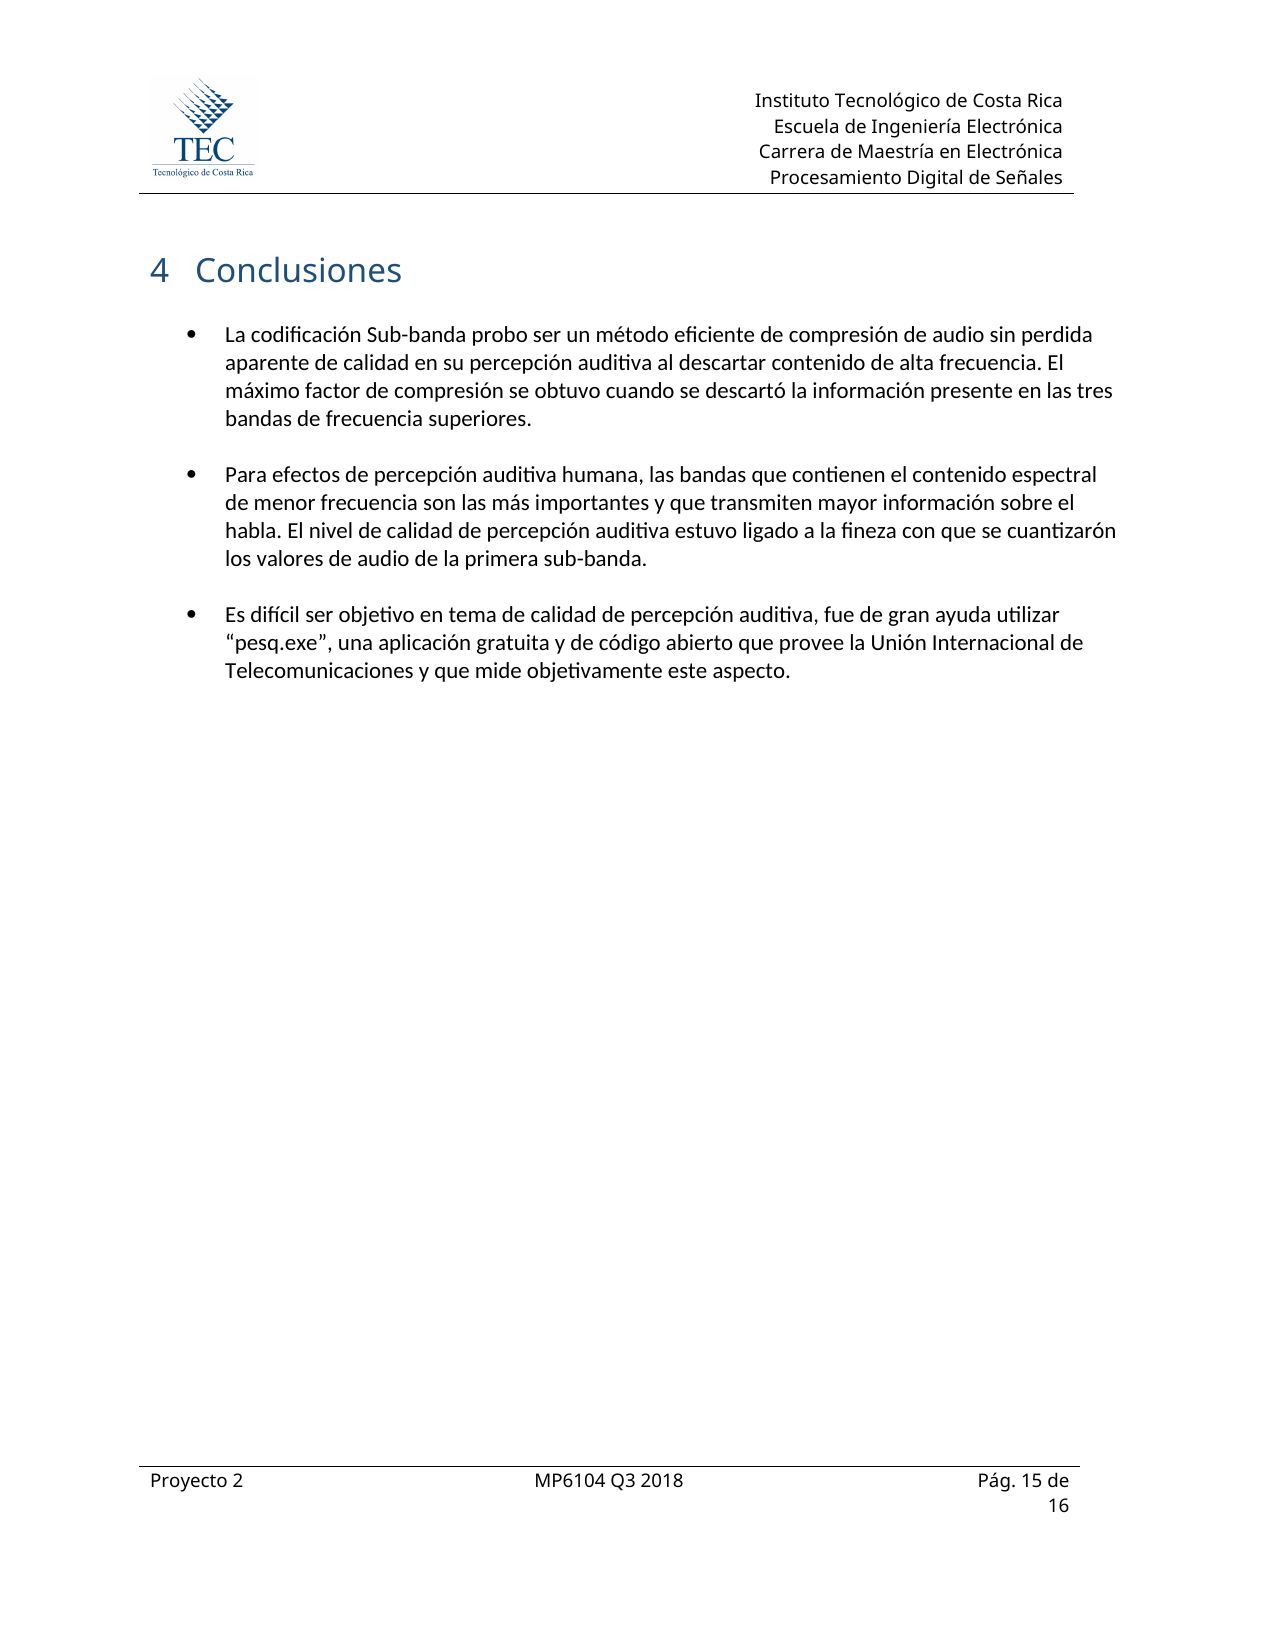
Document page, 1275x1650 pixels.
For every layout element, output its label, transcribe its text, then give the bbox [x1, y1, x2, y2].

subtitle Conclusiones [150, 247, 1125, 292]
list La codificación Sub-banda probo ser un método eficiente de compresión de audio sin perdida aparente de calidad en su percepción auditiva al descartar contenido de alta frecuencia. El máximo factor de compresión se obtuvo cuando se descartó la información presente en las tres bandas de frecuencia superiores. [187, 320, 1125, 460]
picture [150, 75, 260, 182]
list Para efectos de percepción auditiva humana, las bandas que contienen el contenido espectral de menor frecuencia son las más importantes y que transmiten mayor información sobre el habla. El nivel de calidad de percepción auditiva estuvo ligado a la fineza con que se cuantizarón los valores de audio de la primera sub-banda. [187, 460, 1125, 600]
list Es difícil ser objetivo en tema de calidad de percepción auditiva, fue de gran ayuda utilizar “pesq.exe”, una aplicación gratuita y de código abierto que provee la Unión Internacional de Telecomunicaciones y que mide objetivamente este aspecto. [187, 600, 1125, 684]
